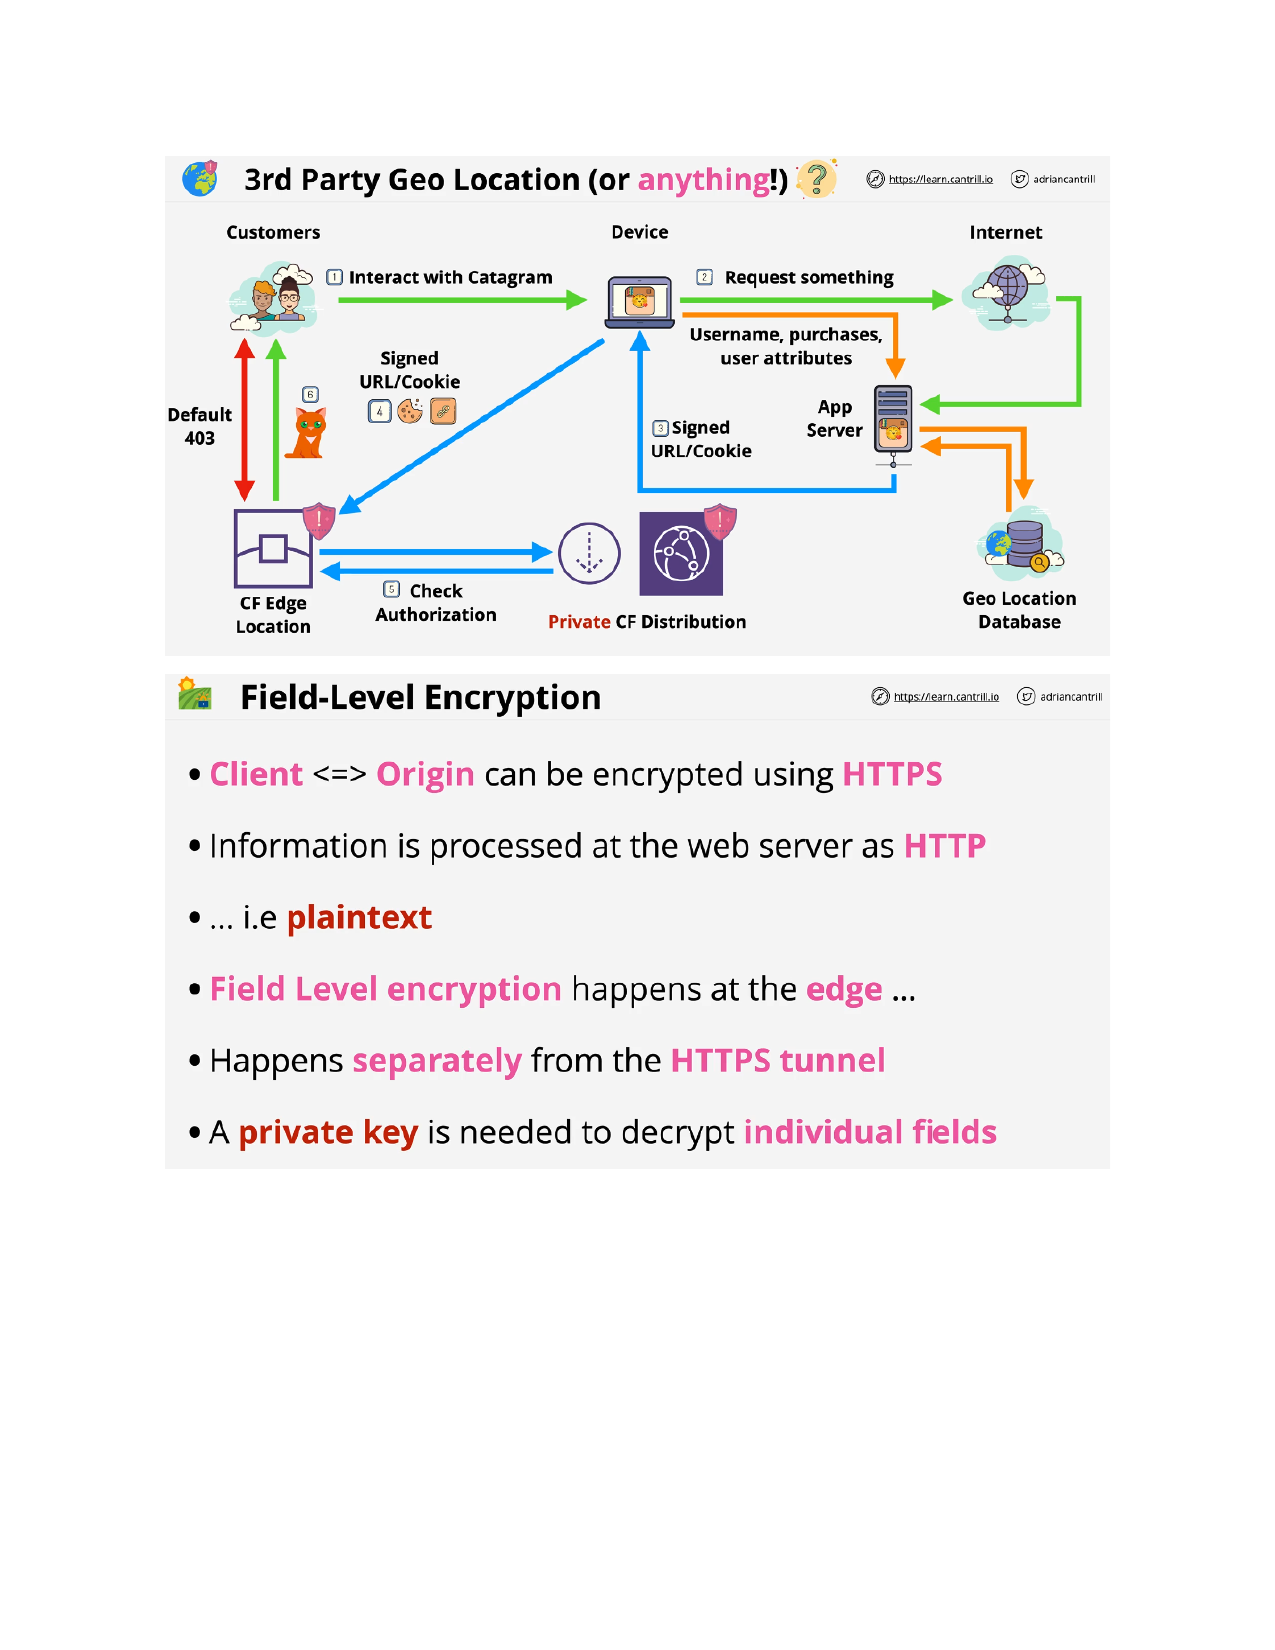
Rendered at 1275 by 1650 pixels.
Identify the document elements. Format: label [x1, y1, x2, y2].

picture [165, 156, 1111, 656]
picture [165, 674, 1111, 1169]
